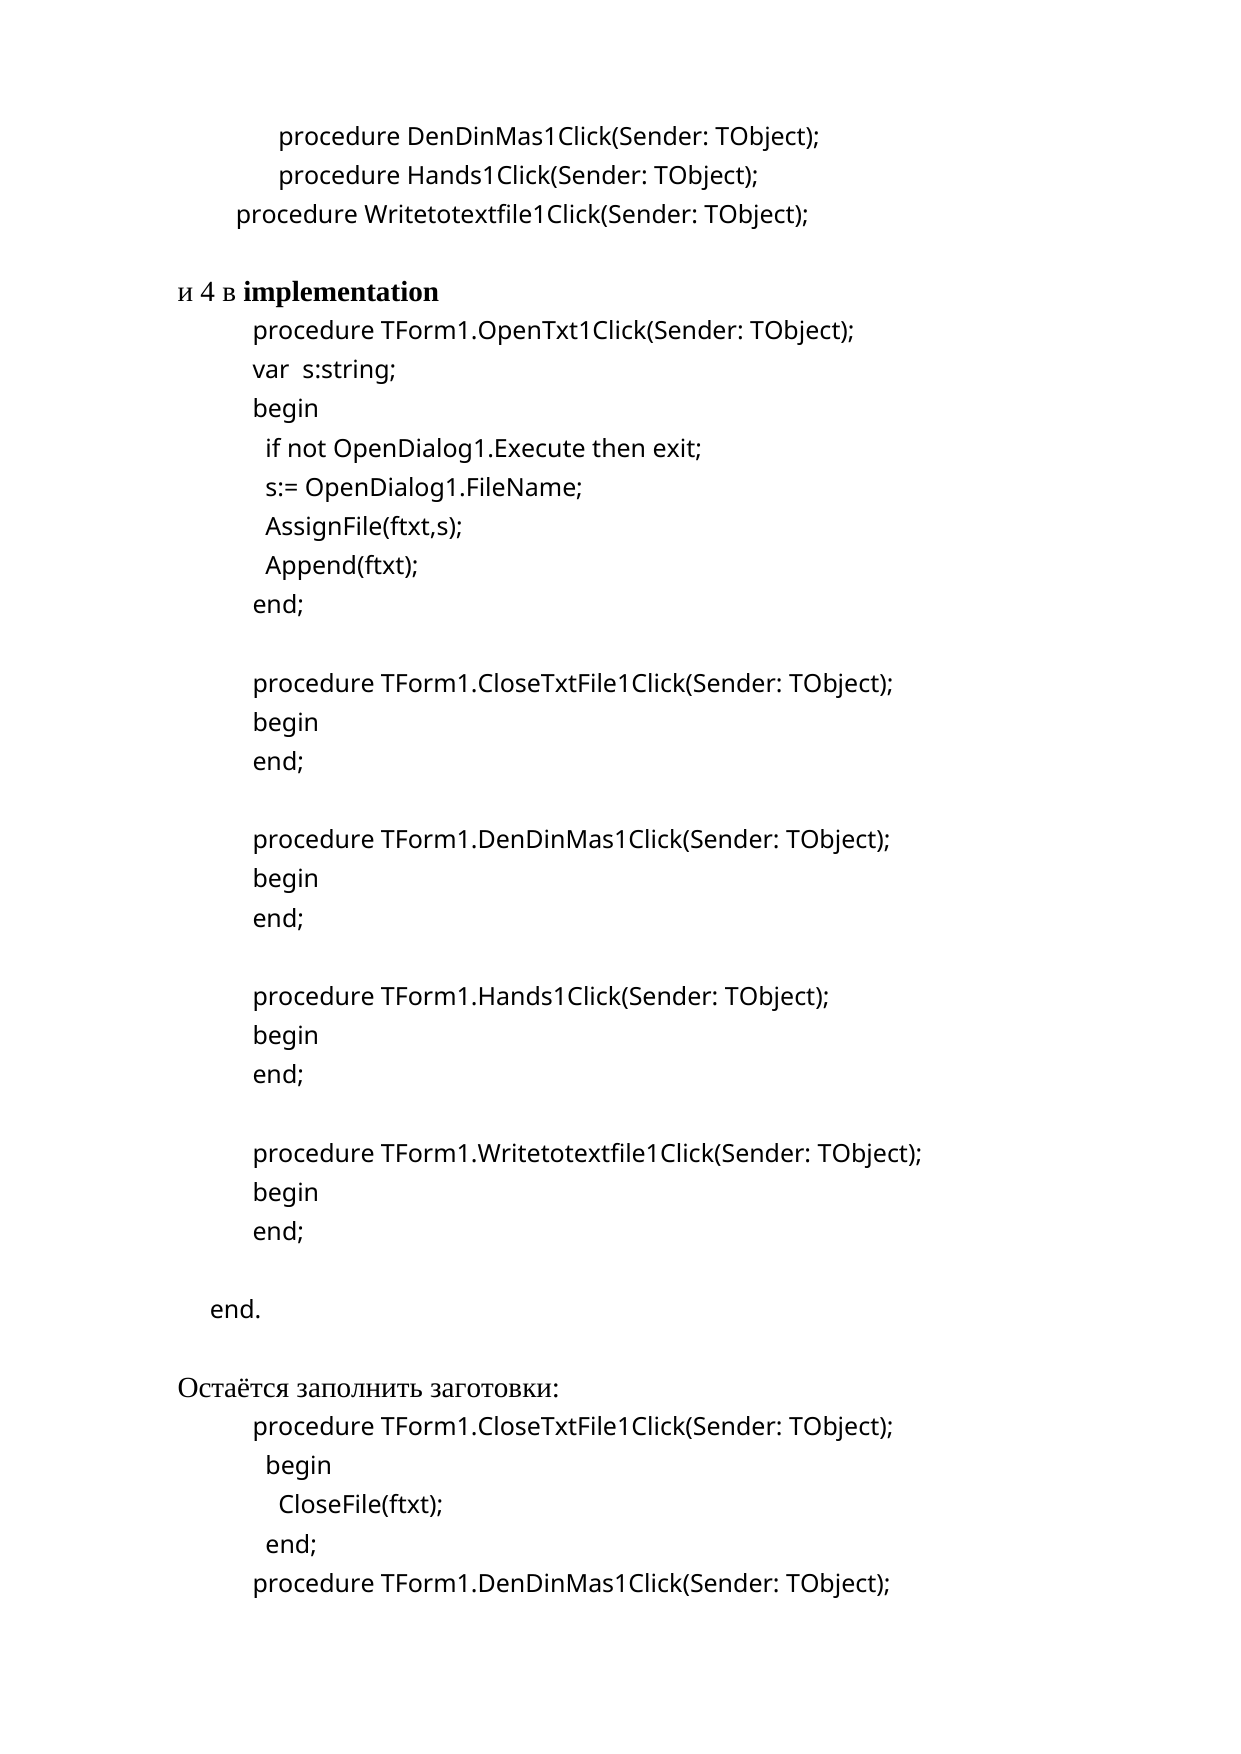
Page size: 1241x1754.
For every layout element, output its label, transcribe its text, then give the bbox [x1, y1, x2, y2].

list begin [252, 391, 1152, 425]
list procedure TForm1.CloseTxtFile1Click(Sender: TObject); [252, 665, 1152, 699]
list Остаётся заполнить заготовки: [177, 1370, 1152, 1404]
list end; [252, 1526, 1152, 1560]
list s:= OpenDialog1.FileName; [252, 469, 1152, 503]
list procedure TForm1.DenDinMas1Click(Sender: TObject); [252, 1565, 1152, 1599]
list end. [177, 1292, 1152, 1326]
list procedure DenDinMas1Click(Sender: TObject); [252, 118, 1152, 152]
list и 4 в implementation [177, 274, 1152, 308]
list begin [252, 861, 1152, 895]
list procedure Writetotextfile1Click(Sender: TObject); [177, 196, 1152, 231]
list procedure TForm1.OpenTxt1Click(Sender: TObject); [252, 313, 1152, 347]
list begin [252, 1174, 1152, 1208]
list var s:string; [252, 352, 1152, 386]
list procedure TForm1.Hands1Click(Sender: TObject); [252, 978, 1152, 1013]
list procedure TForm1.CloseTxtFile1Click(Sender: TObject); [252, 1409, 1152, 1443]
list end; [252, 1213, 1152, 1248]
list end; [252, 743, 1152, 778]
list begin [252, 1018, 1152, 1052]
list procedure Hands1Click(Sender: TObject); [252, 157, 1152, 191]
list Append(ftxt); [252, 548, 1152, 582]
list end; [252, 1057, 1152, 1091]
list AssignFile(ftxt,s); [252, 508, 1152, 543]
list procedure TForm1.DenDinMas1Click(Sender: TObject); [252, 822, 1152, 856]
list if not OpenDialog1.Execute then exit; [252, 430, 1152, 464]
list CloseFile(ftxt); [252, 1487, 1152, 1521]
list end; [252, 587, 1152, 621]
list begin [252, 704, 1152, 738]
list end; [252, 900, 1152, 934]
list procedure TForm1.Writetotextfile1Click(Sender: TObject); [252, 1135, 1152, 1169]
list begin [252, 1448, 1152, 1482]
